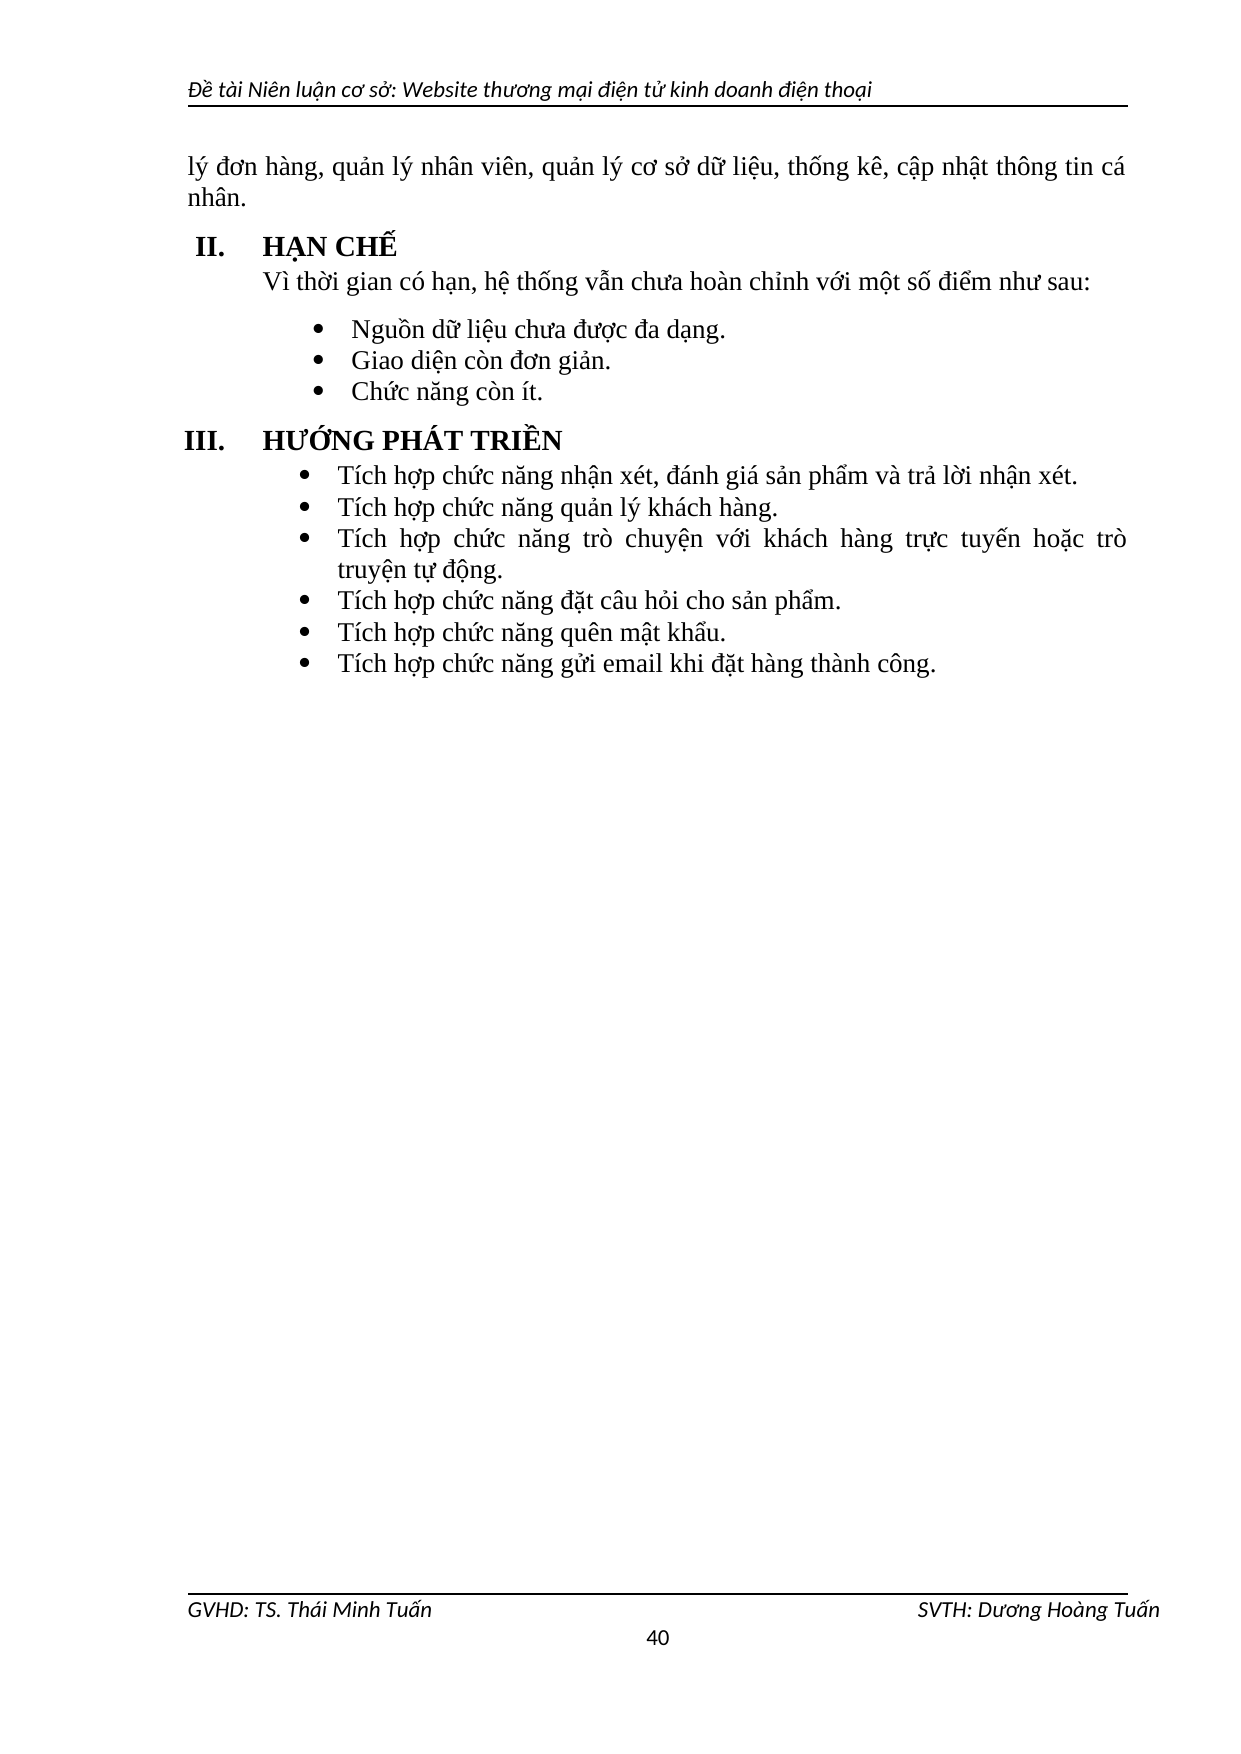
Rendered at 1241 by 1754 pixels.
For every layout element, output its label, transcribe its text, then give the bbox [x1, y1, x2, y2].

list Tích hợp chức năng nhận xét, đánh giá sản phẩm và trả lời nhận xét. [300, 459, 1128, 491]
list Tích hợp chức năng gửi email khi đặt hàng thành công. [300, 647, 1128, 678]
subtitle HƯỚNG PHÁT TRIỀN [225, 423, 1128, 457]
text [187, 150, 1128, 212]
list Nguồn dữ liệu chưa được đa dạng. [314, 313, 1128, 344]
list Chức năng còn ít. [314, 375, 1128, 407]
subtitle HẠN CHẾ [225, 229, 1128, 262]
list Tích hợp chức năng đặt câu hỏi cho sản phẩm. [300, 584, 1128, 616]
list Tích hợp chức năng trò chuyện với khách hàng trực tuyến hoặc trò truyện tự động. [300, 522, 1128, 584]
list Giao diện còn đơn giản. [314, 344, 1128, 375]
list Tích hợp chức năng quên mật khẩu. [300, 616, 1128, 647]
text Vì thời gian có hạn, hệ thống vẫn chưa hoàn chỉnh với một số điểm như sau: [187, 265, 1128, 296]
list Tích hợp chức năng quản lý khách hàng. [300, 491, 1128, 522]
